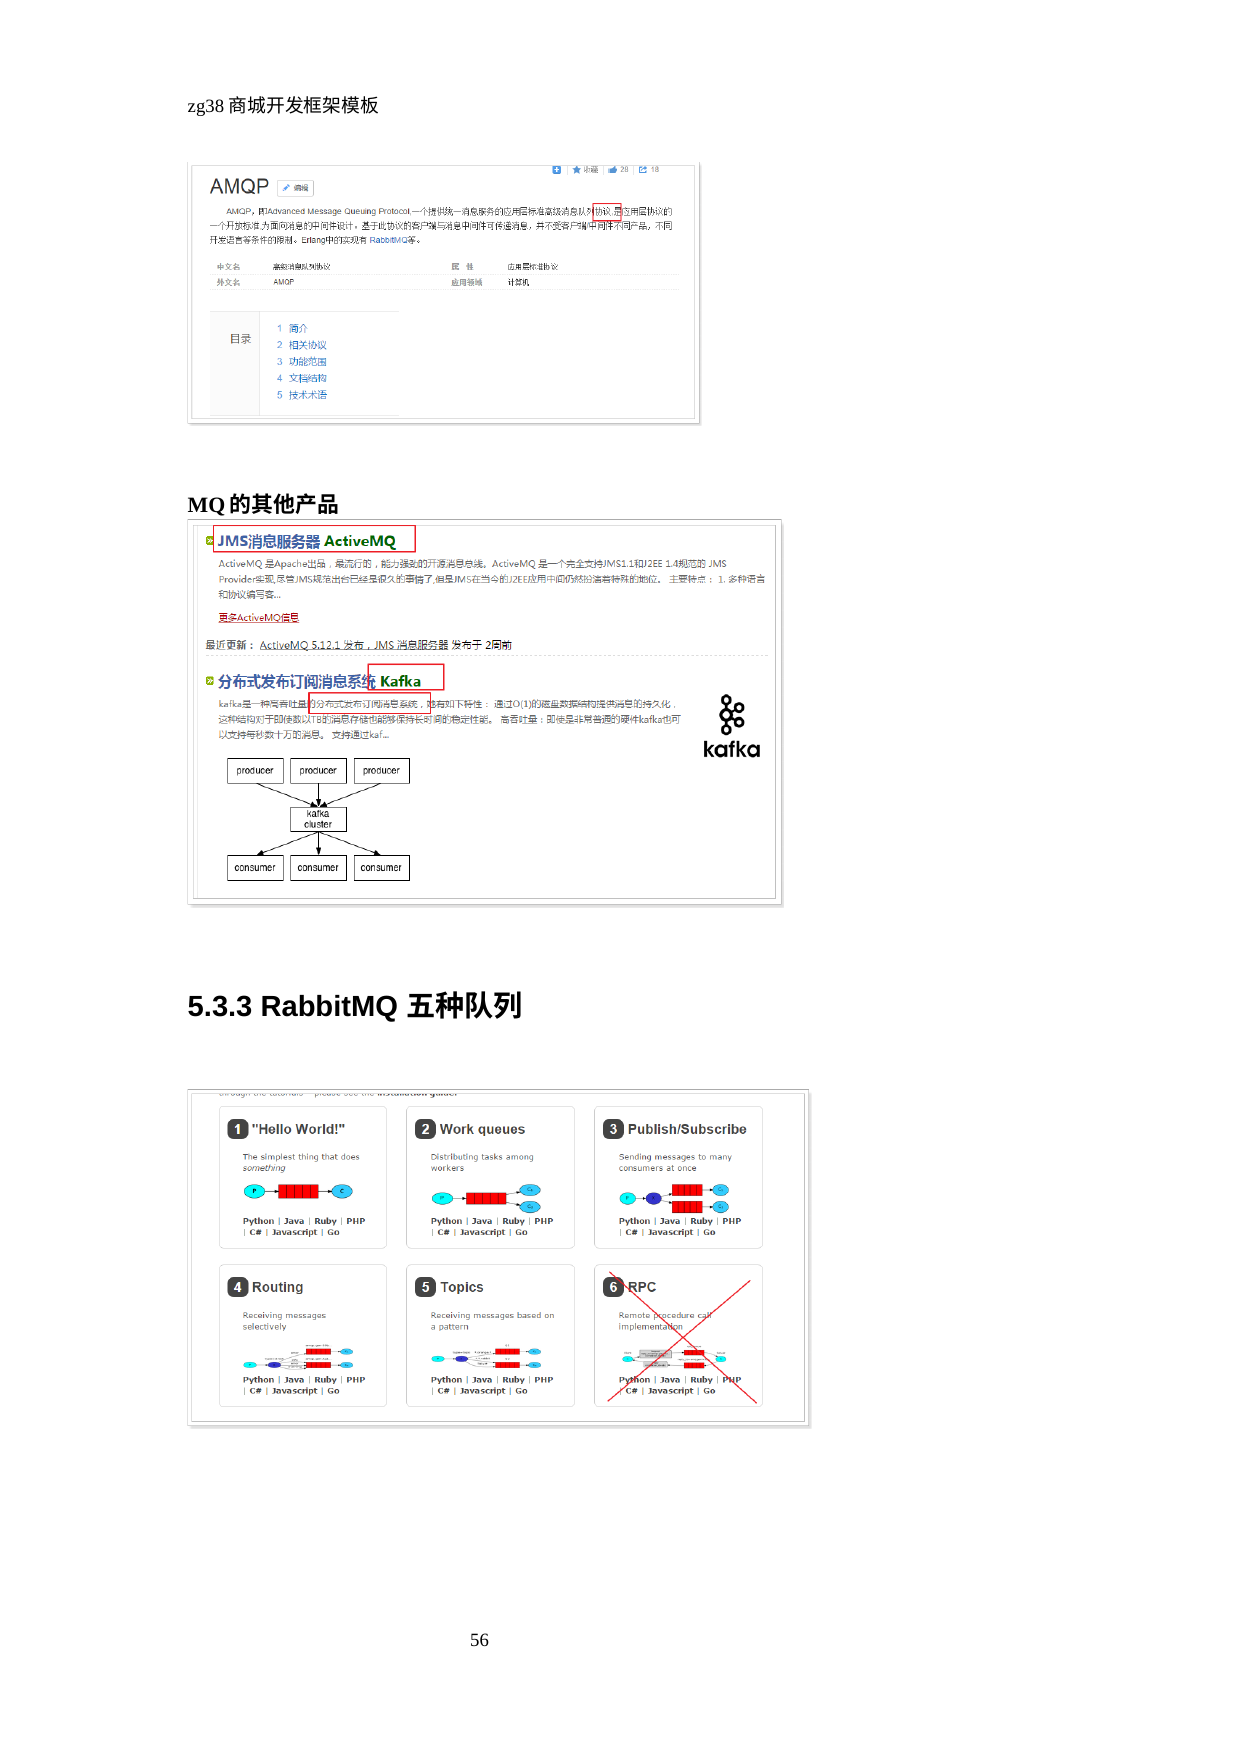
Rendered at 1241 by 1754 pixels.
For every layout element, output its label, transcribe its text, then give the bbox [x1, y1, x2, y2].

subtitle 5.3.3 RabbitMQ 五种队列 [187, 971, 1053, 1036]
text MQ的其他产品 [187, 487, 1053, 519]
picture [187, 162, 702, 426]
picture [187, 519, 784, 908]
picture [187, 1089, 812, 1429]
